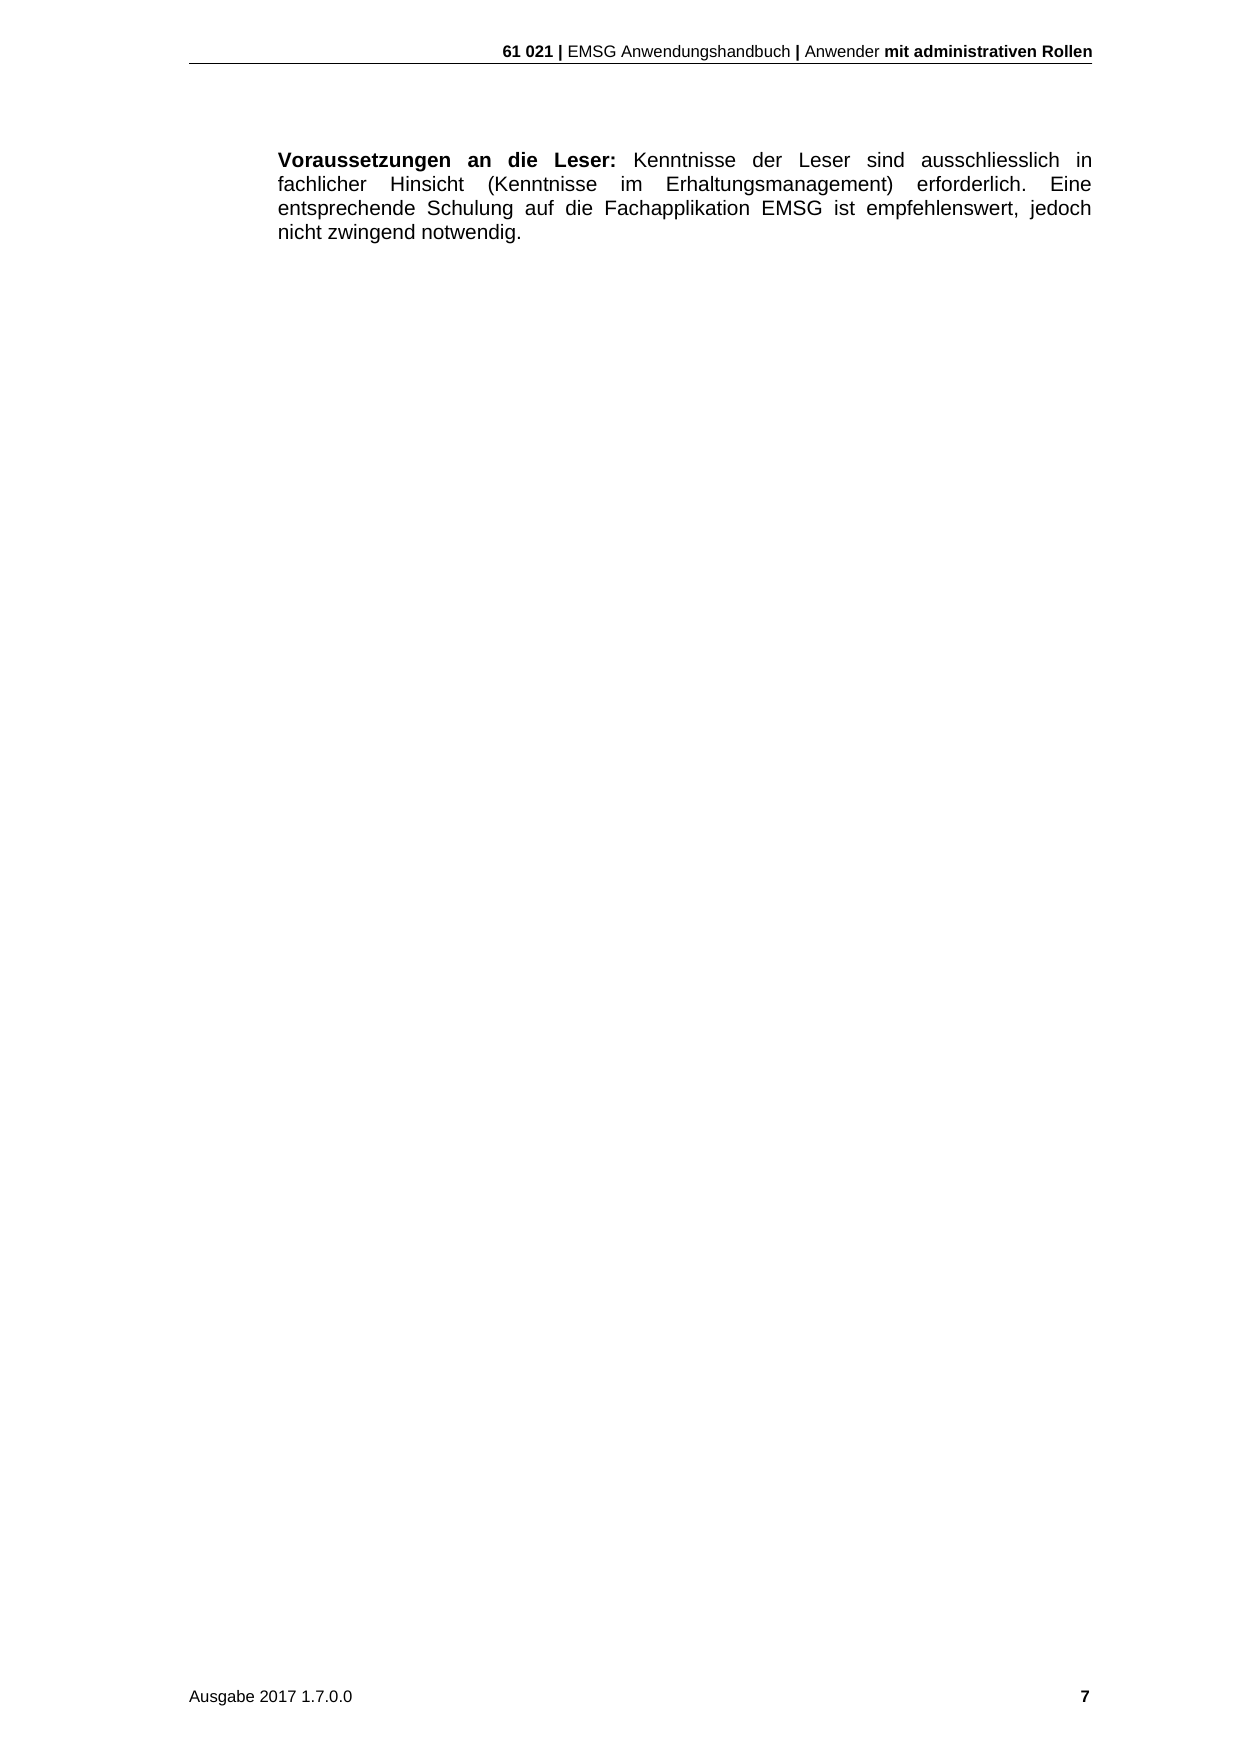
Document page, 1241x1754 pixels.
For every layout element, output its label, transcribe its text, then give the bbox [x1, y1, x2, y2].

text Voraussetzungen an die Leser: Kenntnisse der Leser sind ausschliesslich in fachlicher Hinsicht (Kenntnisse im Erhaltungsmanagement) erforderlich. Eine entsprechende Schulung auf die Fachapplikation EMSG ist empfehlenswert, jedoch nicht zwingend notwendig. [278, 148, 1092, 243]
